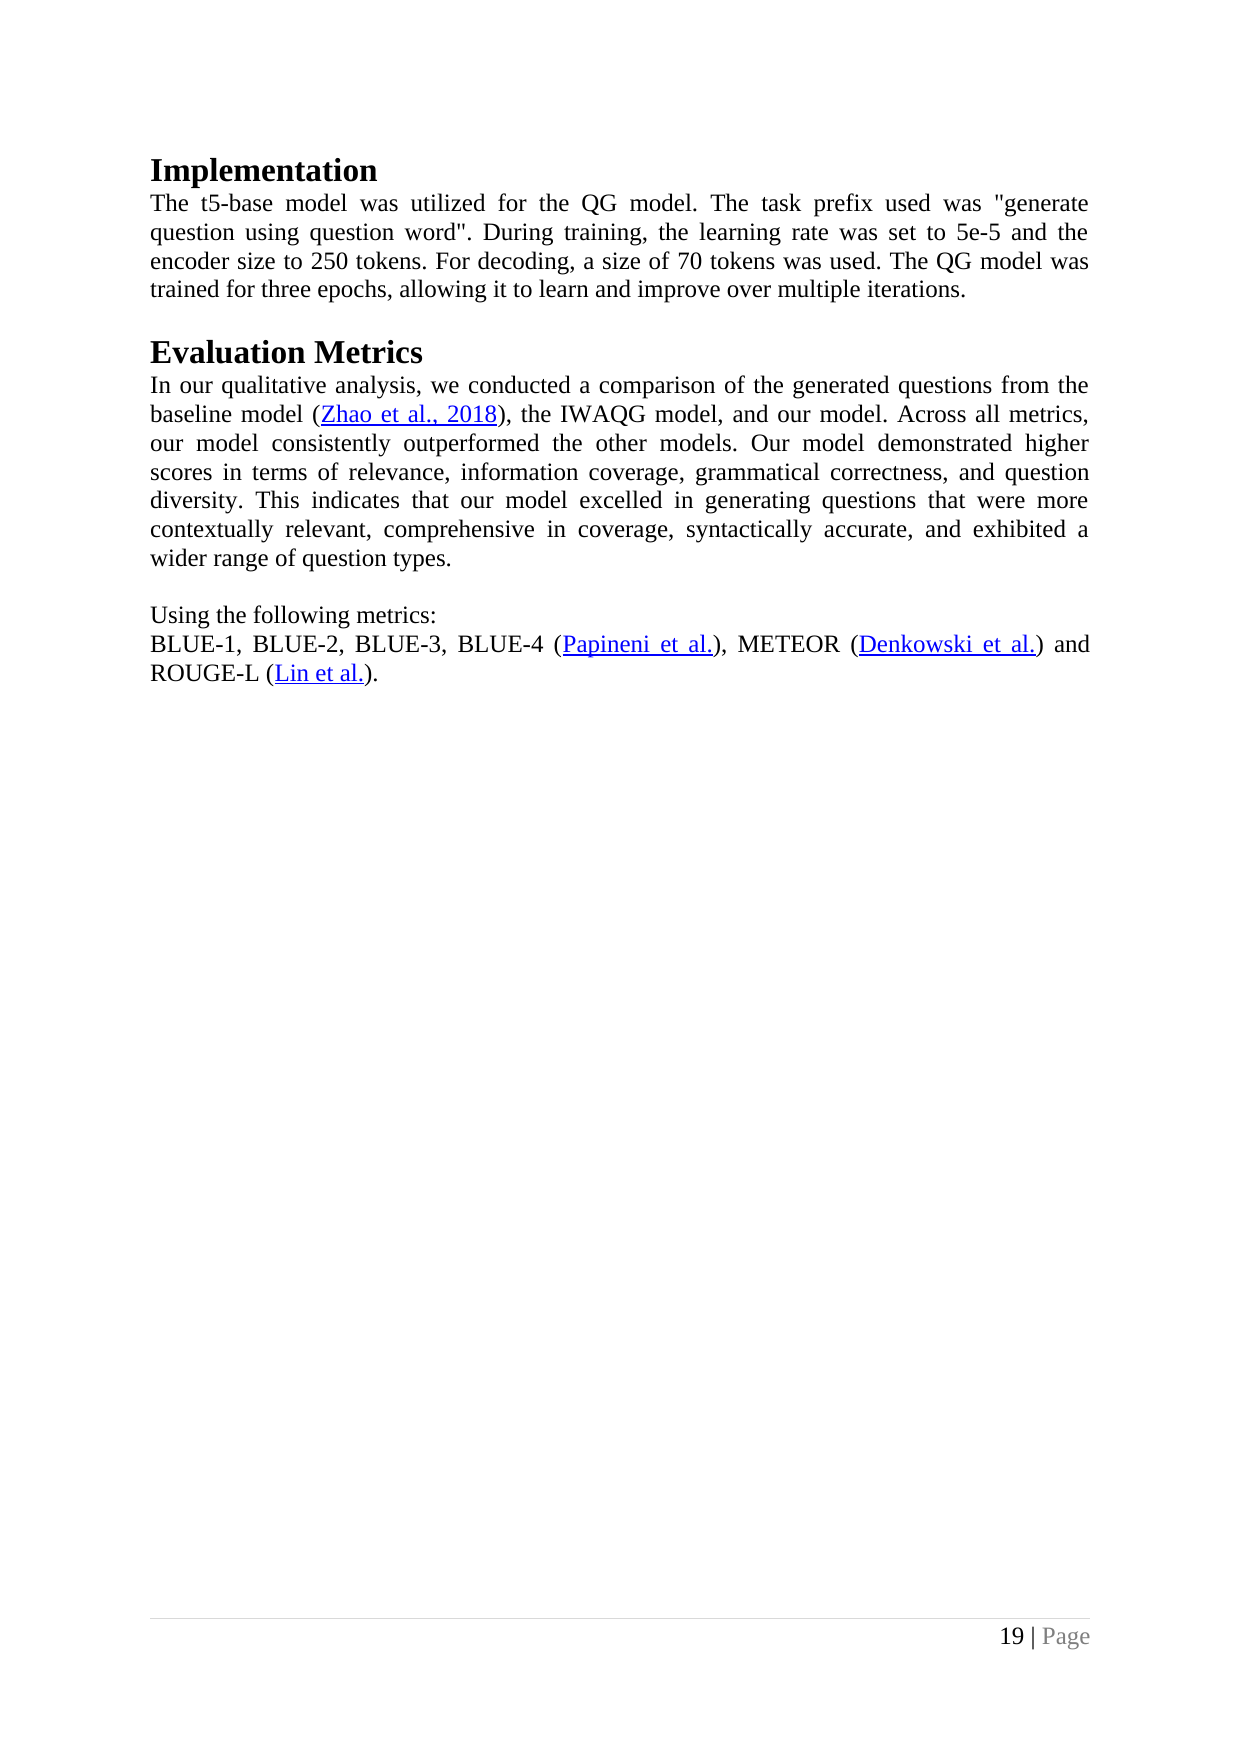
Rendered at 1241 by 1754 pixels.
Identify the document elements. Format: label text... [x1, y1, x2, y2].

text In our qualitative analysis, we conducted a comparison of the generated questions from the baseline model (Zhao et al., 2018), the IWAQG model, and our model. Across all metrics, our model consistently outperformed the other models. Our model demonstrated higher scores in terms of relevance, information coverage, grammatical correctness, and question diversity. This indicates that our model excelled in generating questions that were more contextually relevant, comprehensive in coverage, syntactically accurate, and exhibited a wider range of question types. [150, 370, 1090, 572]
text Using the following metrics: [150, 600, 1090, 629]
text Implementation [150, 150, 1090, 188]
text The t5-base model was utilized for the QG model. The task prefix used was "generate question using question word". During training, the learning rate was set to 5e-5 and the encoder size to 250 tokens. For decoding, a size of 70 tokens was used. The QG model was trained for three epochs, allowing it to learn and improve over multiple iterations. [150, 188, 1090, 303]
text BLUE-1, BLUE-2, BLUE-3, BLUE-4 (Papineni et al.), METEOR (Denkowski et al.) and ROUGE-L (Lin et al.). [150, 629, 1090, 687]
text Evaluation Metrics [150, 332, 1090, 370]
